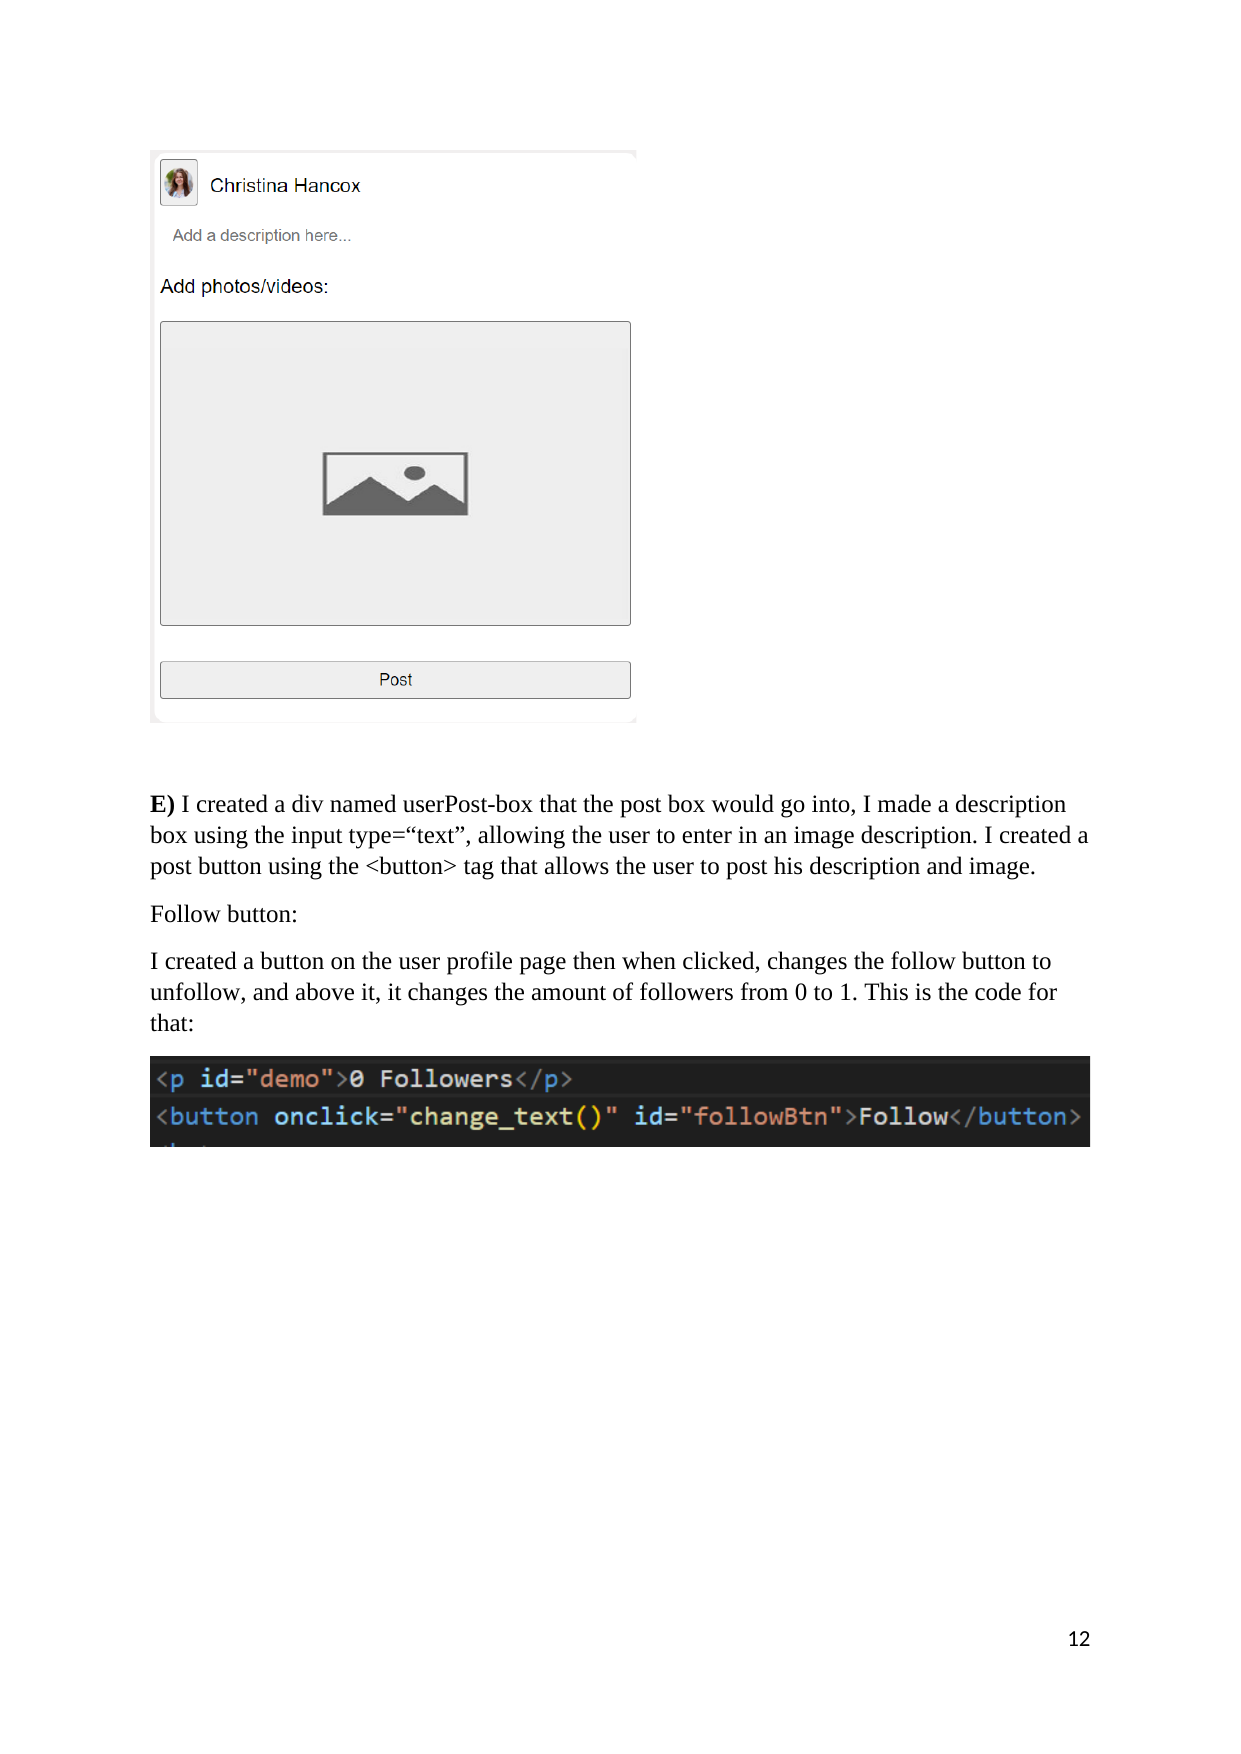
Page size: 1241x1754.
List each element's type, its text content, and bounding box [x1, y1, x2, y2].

picture [150, 1056, 1091, 1147]
text E) I created a div named userPost-box that the post box would go into, I made a description box using the input type=“text”, allowing the user to enter in an image description. I created a post button using the <button> tag that allows the user to post his description and image. [150, 789, 1090, 880]
text Follow button: [150, 899, 1090, 927]
picture [150, 150, 637, 723]
text I created a button on the user profile page then when clicked, changes the follow button to unfollow, and above it, it changes the amount of followers from 0 to 1. This is the code for that: [150, 946, 1090, 1037]
